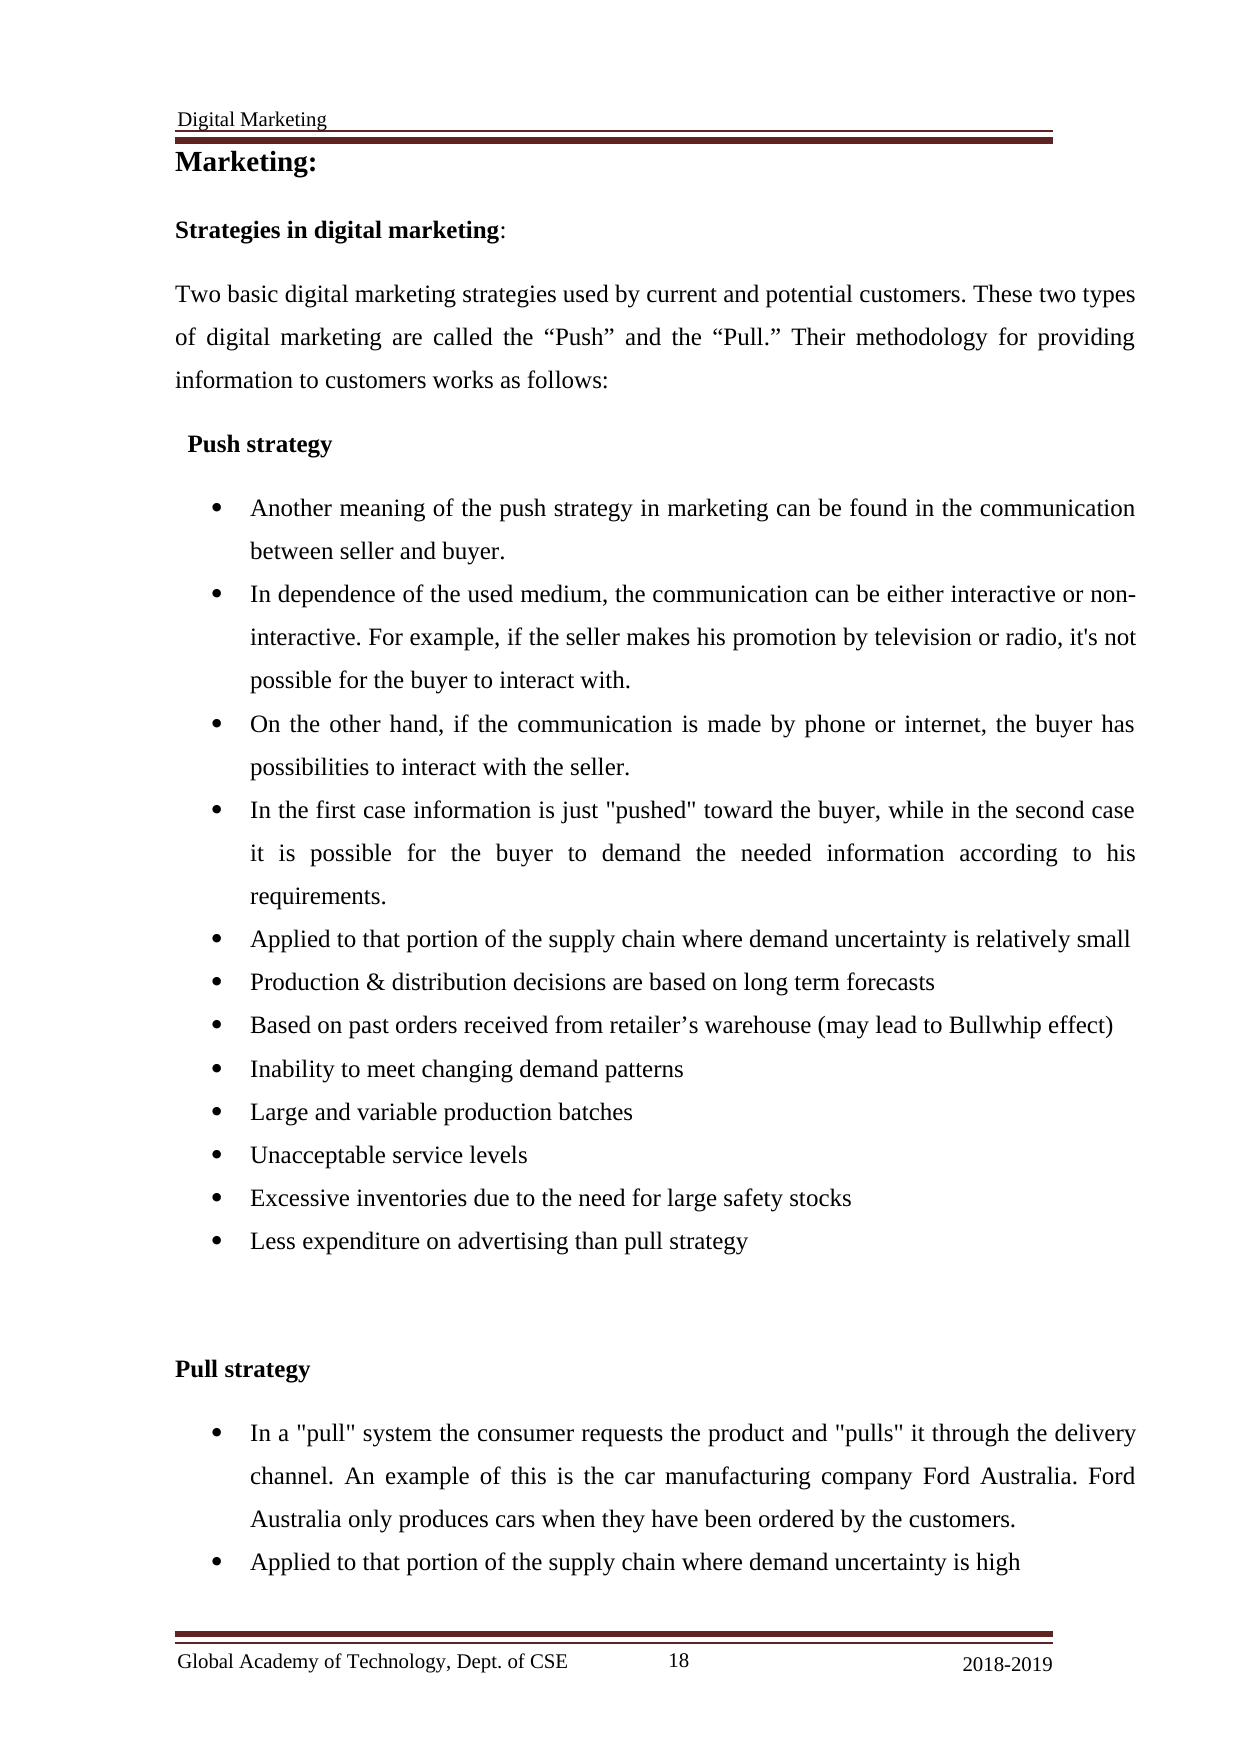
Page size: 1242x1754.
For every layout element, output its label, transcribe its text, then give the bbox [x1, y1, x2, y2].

list In the first case information is just "pushed" toward the buyer, while in the second case it is possible for the buyer to demand the needed information according to his requirements. [212, 795, 1137, 910]
list On the other hand, if the communication is made by phone or internet, the buyer has possibilities to interact with the seller. [212, 709, 1137, 781]
text Two basic digital marketing strategies used by current and potential customers. These two types of digital marketing are called the “Push” and the “Pull.” Their methodology for providing information to customers works as follows: [175, 279, 1137, 394]
list Less expenditure on advertising than pull strategy [212, 1226, 1137, 1255]
list Excessive inventories due to the need for large safety stocks [212, 1183, 1137, 1212]
text Marketing: [175, 144, 1137, 177]
list Applied to that portion of the supply chain where demand uncertainty is high [212, 1547, 1137, 1576]
list In dependence of the used medium, the communication can be either interactive or non-interactive. For example, if the seller makes his promotion by television or radio, it's not possible for the buyer to interact with. [212, 579, 1137, 694]
list Applied to that portion of the supply chain where demand uncertainty is relatively small [212, 924, 1137, 953]
list Production & distribution decisions are based on long term forecasts [212, 967, 1137, 996]
list Another meaning of the push strategy in marketing can be found in the communication between seller and buyer. [212, 493, 1137, 565]
text Strategies in digital marketing: [175, 215, 1137, 244]
list Unacceptable service levels [212, 1140, 1137, 1169]
list Inability to meet changing demand patterns [212, 1054, 1137, 1082]
list In a "pull" system the consumer requests the product and "pulls" it through the delivery channel. An example of this is the car manufacturing company Ford Australia. Ford Australia only produces cars when they have been ordered by the customers. [212, 1418, 1137, 1533]
list Based on past orders received from retailer’s warehouse (may lead to Bullwhip effect) [212, 1011, 1137, 1039]
text Pull strategy [175, 1354, 1137, 1383]
list Large and variable production batches [212, 1097, 1137, 1126]
text Push strategy [175, 429, 1137, 458]
